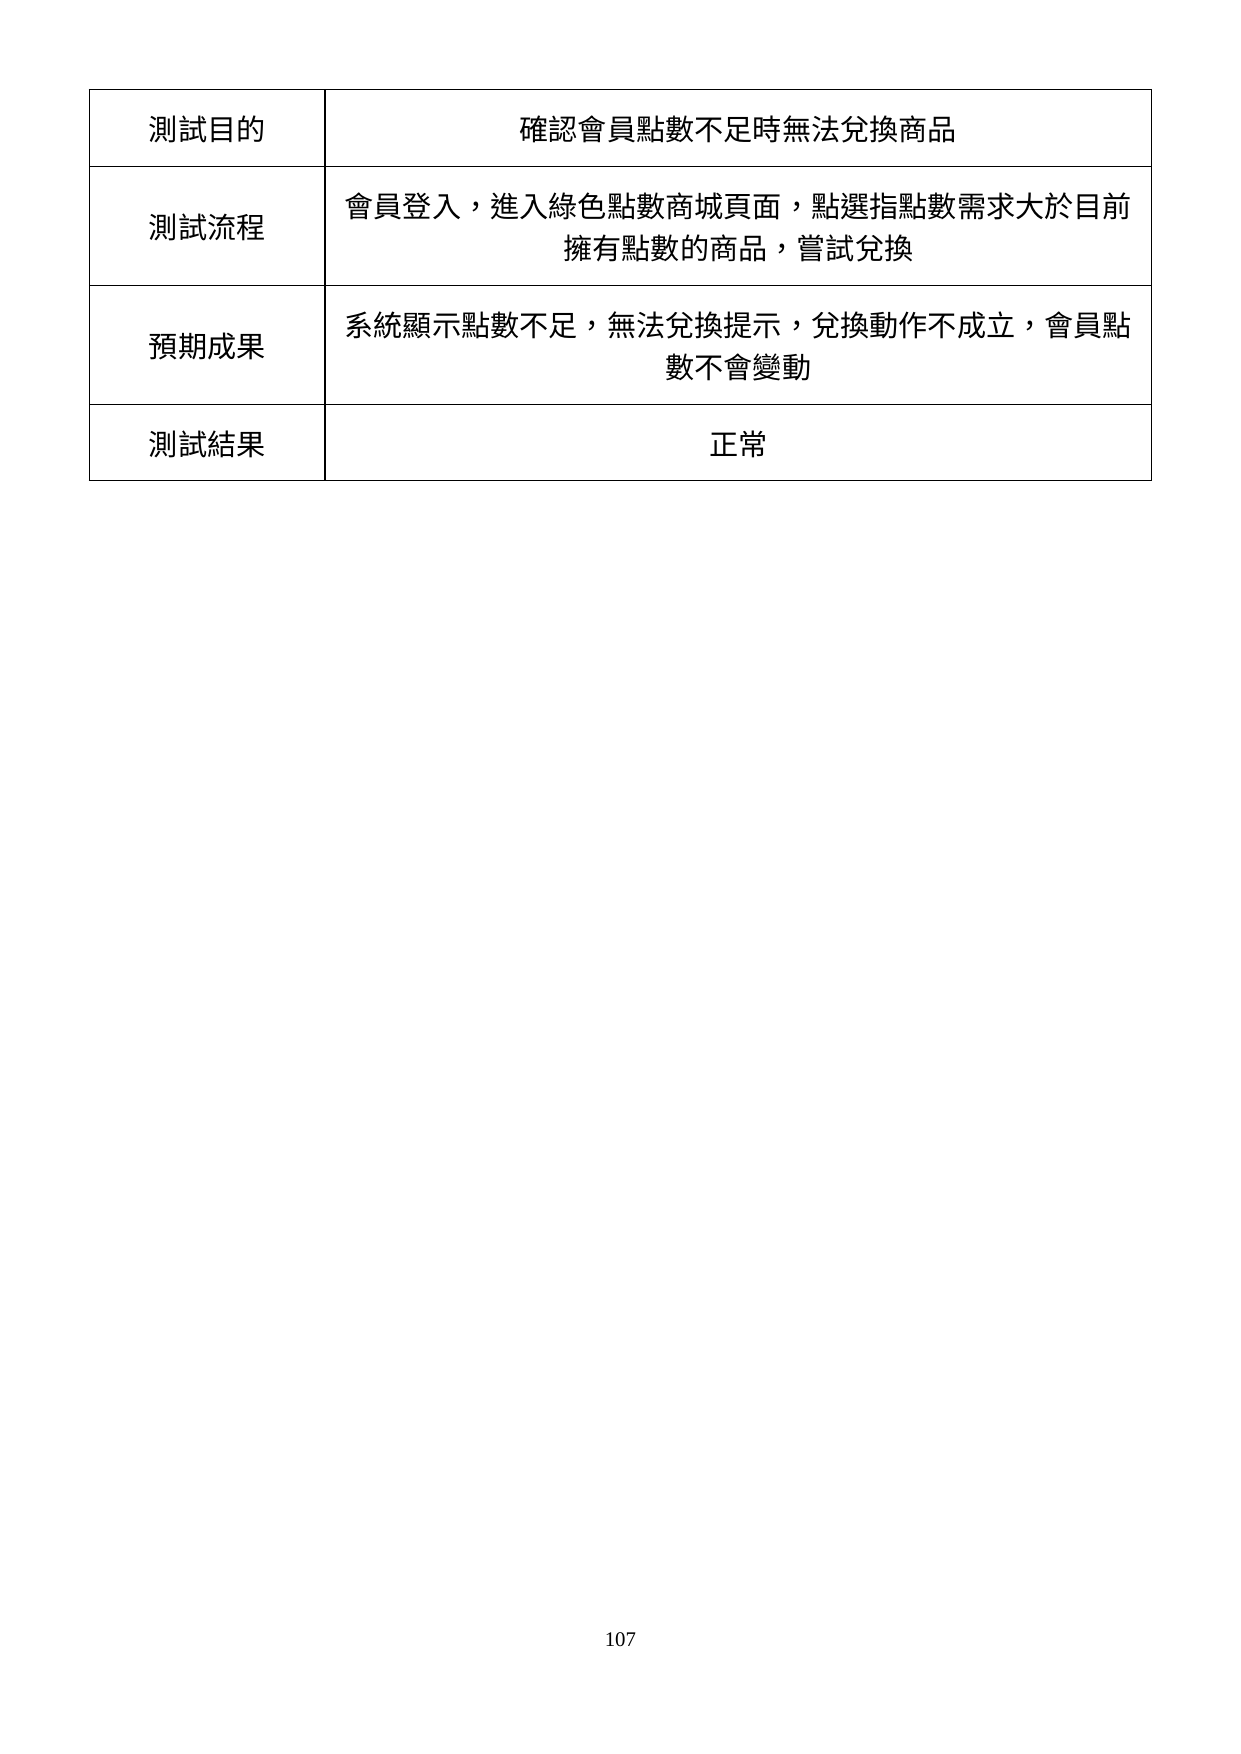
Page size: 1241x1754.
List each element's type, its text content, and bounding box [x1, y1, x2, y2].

table_cell 測試流程 [90, 167, 324, 284]
table_cell 系統顯示點數不足，無法兌換提示，兌換動作不成立，會員點數不會變動 [326, 286, 1151, 403]
table_cell 測試目的 [90, 90, 324, 166]
table_cell 測試結果 [90, 405, 324, 480]
table_cell 確認會員點數不足時無法兌換商品 [326, 90, 1151, 166]
table_cell 預期成果 [90, 286, 324, 403]
table_cell 正常 [326, 405, 1151, 480]
table_cell 會員登入，進入綠色點數商城頁面，點選指點數需求大於目前擁有點數的商品，嘗試兌換 [326, 167, 1151, 284]
